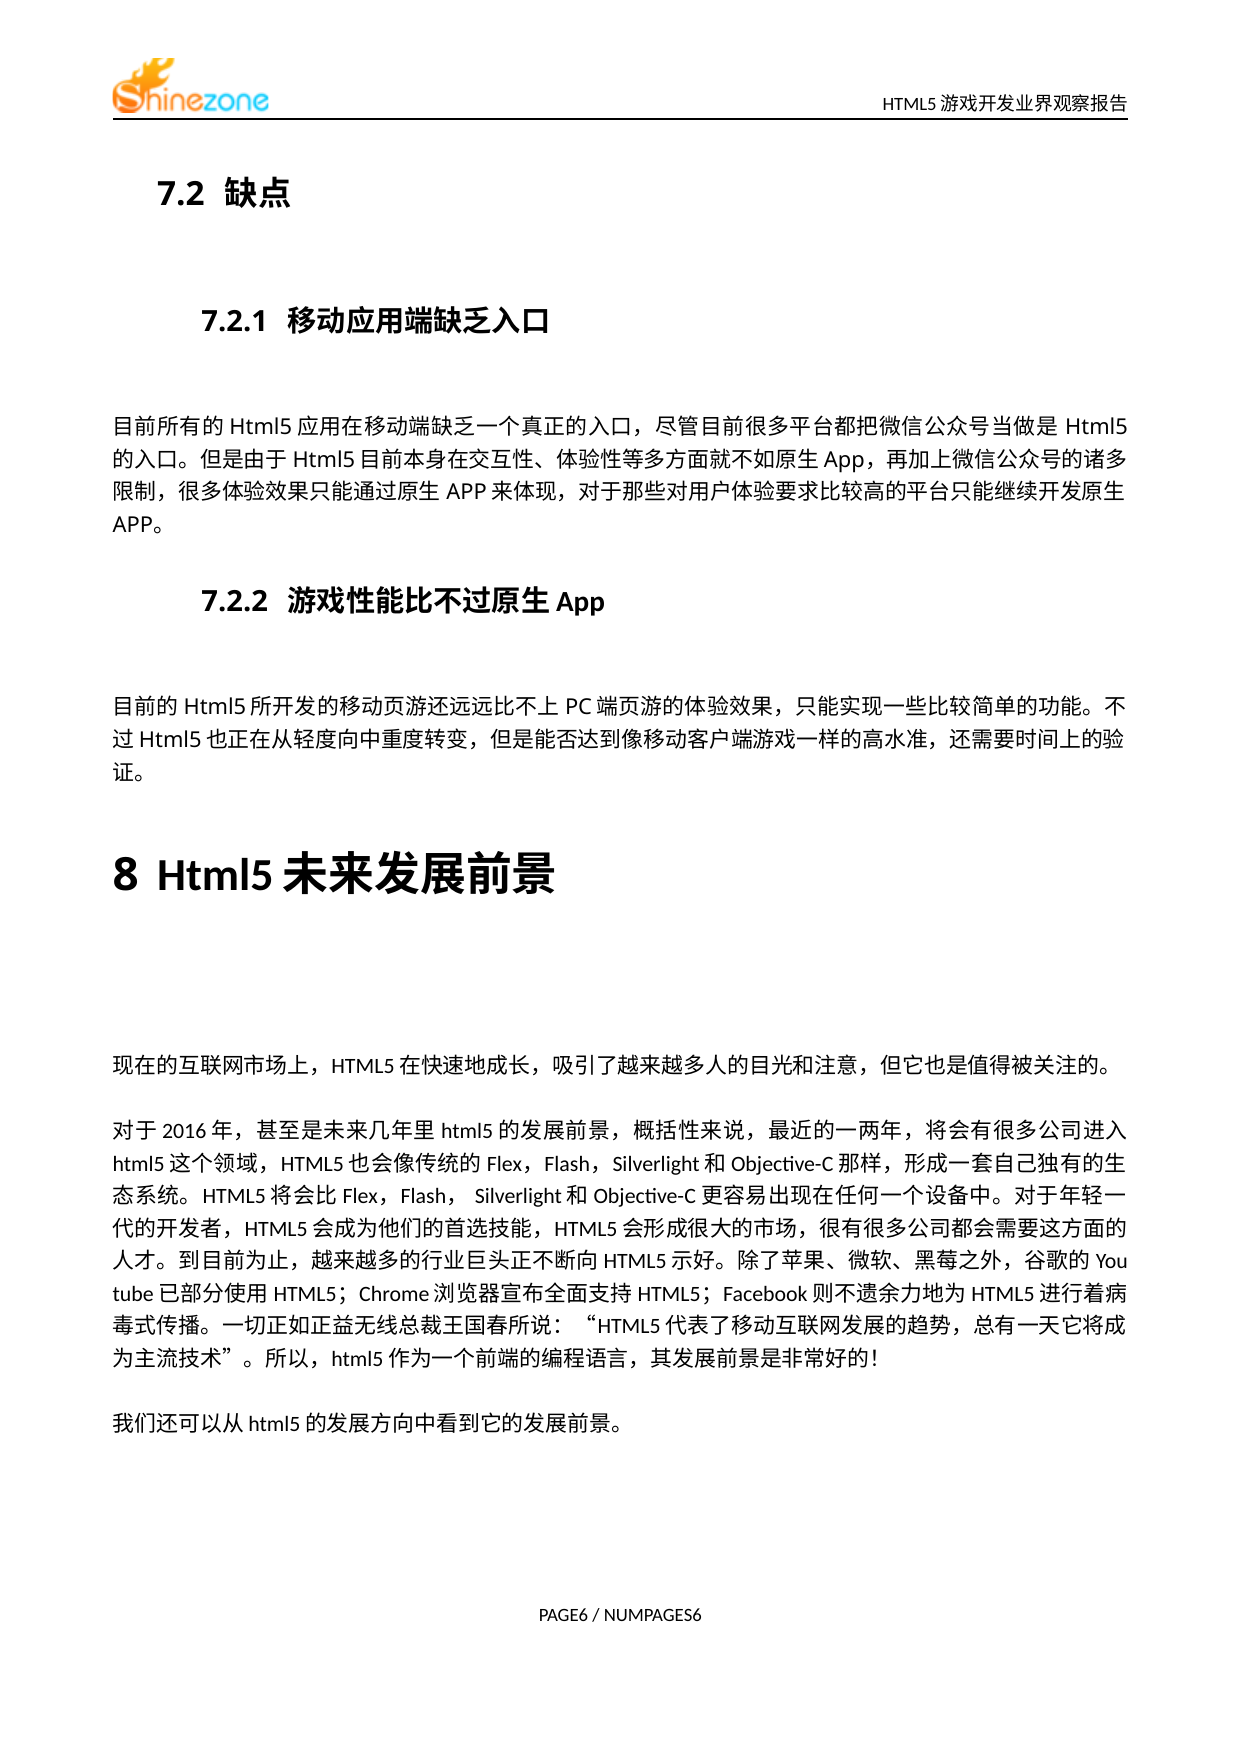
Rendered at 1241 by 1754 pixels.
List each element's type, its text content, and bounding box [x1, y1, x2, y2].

subtitle 移动应用端缺乏入口 [201, 286, 1128, 351]
picture [112, 58, 269, 113]
text 我们还可以从html5的发展方向中看到它的发展前景。 [112, 1405, 1128, 1438]
text 目前所有的Html5应用在移动端缺乏一个真正的入口，尽管目前很多平台都把微信公众号当做是Html5的入口。但是由于Html5目前本身在交互性、体验性等多方面就不如原生App，再加上微信公众号的诸多限制，很多体验效果只能通过原生APP来体现，对于那些对用户体验要求比较高的平台只能继续开发原生APP。 [112, 409, 1128, 539]
text 目前的Html5所开发的移动页游还远远比不上PC端页游的体验效果，只能实现一些比较简单的功能。不过Html5也正在从轻度向中重度转变，但是能否达到像移动客户端游戏一样的高水准，还需要时间上的验证。 [112, 689, 1128, 787]
subtitle 游戏性能比不过原生App [201, 566, 1128, 631]
text 现在的互联网市场上，HTML5在快速地成长，吸引了越来越多人的目光和注意，但它也是值得被关注的。 [112, 1048, 1128, 1080]
subtitle Html5未来发展前景 [112, 822, 1128, 919]
text 对于2016年，甚至是未来几年里html5的发展前景，概括性来说，最近的一两年，将会有很多公司进入html5这个领域，HTML5也会像传统的Flex，Flash，Silverlight和Objective-C那样，形成一套自己独有的生态系统。HTML5将会比Flex，Flash， Silverlight和Objective-C更容易出现在任何一个设备中。对于年轻一代的开发者，HTML5会成为他们的首选技能，HTML5会形成很大的市场，很有很多公司都会需要这方面的人才。到目前为止，越来越多的行业巨头正不断向HTML5示好。除了苹果、微软、黑莓之外，谷歌的You tube已部分使用HTML5；Chrome浏览器宣布全面支持HTML5；Facebook则不遗余力地为HTML5进行着病毒式传播。一切正如正益无线总裁王国春所说：“HTML5代表了移动互联网发展的趋势，总有一天它将成为主流技术”。所以，html5作为一个前端的编程语言，其发展前景是非常好的！ [112, 1113, 1128, 1373]
subtitle 缺点 [157, 158, 1128, 223]
